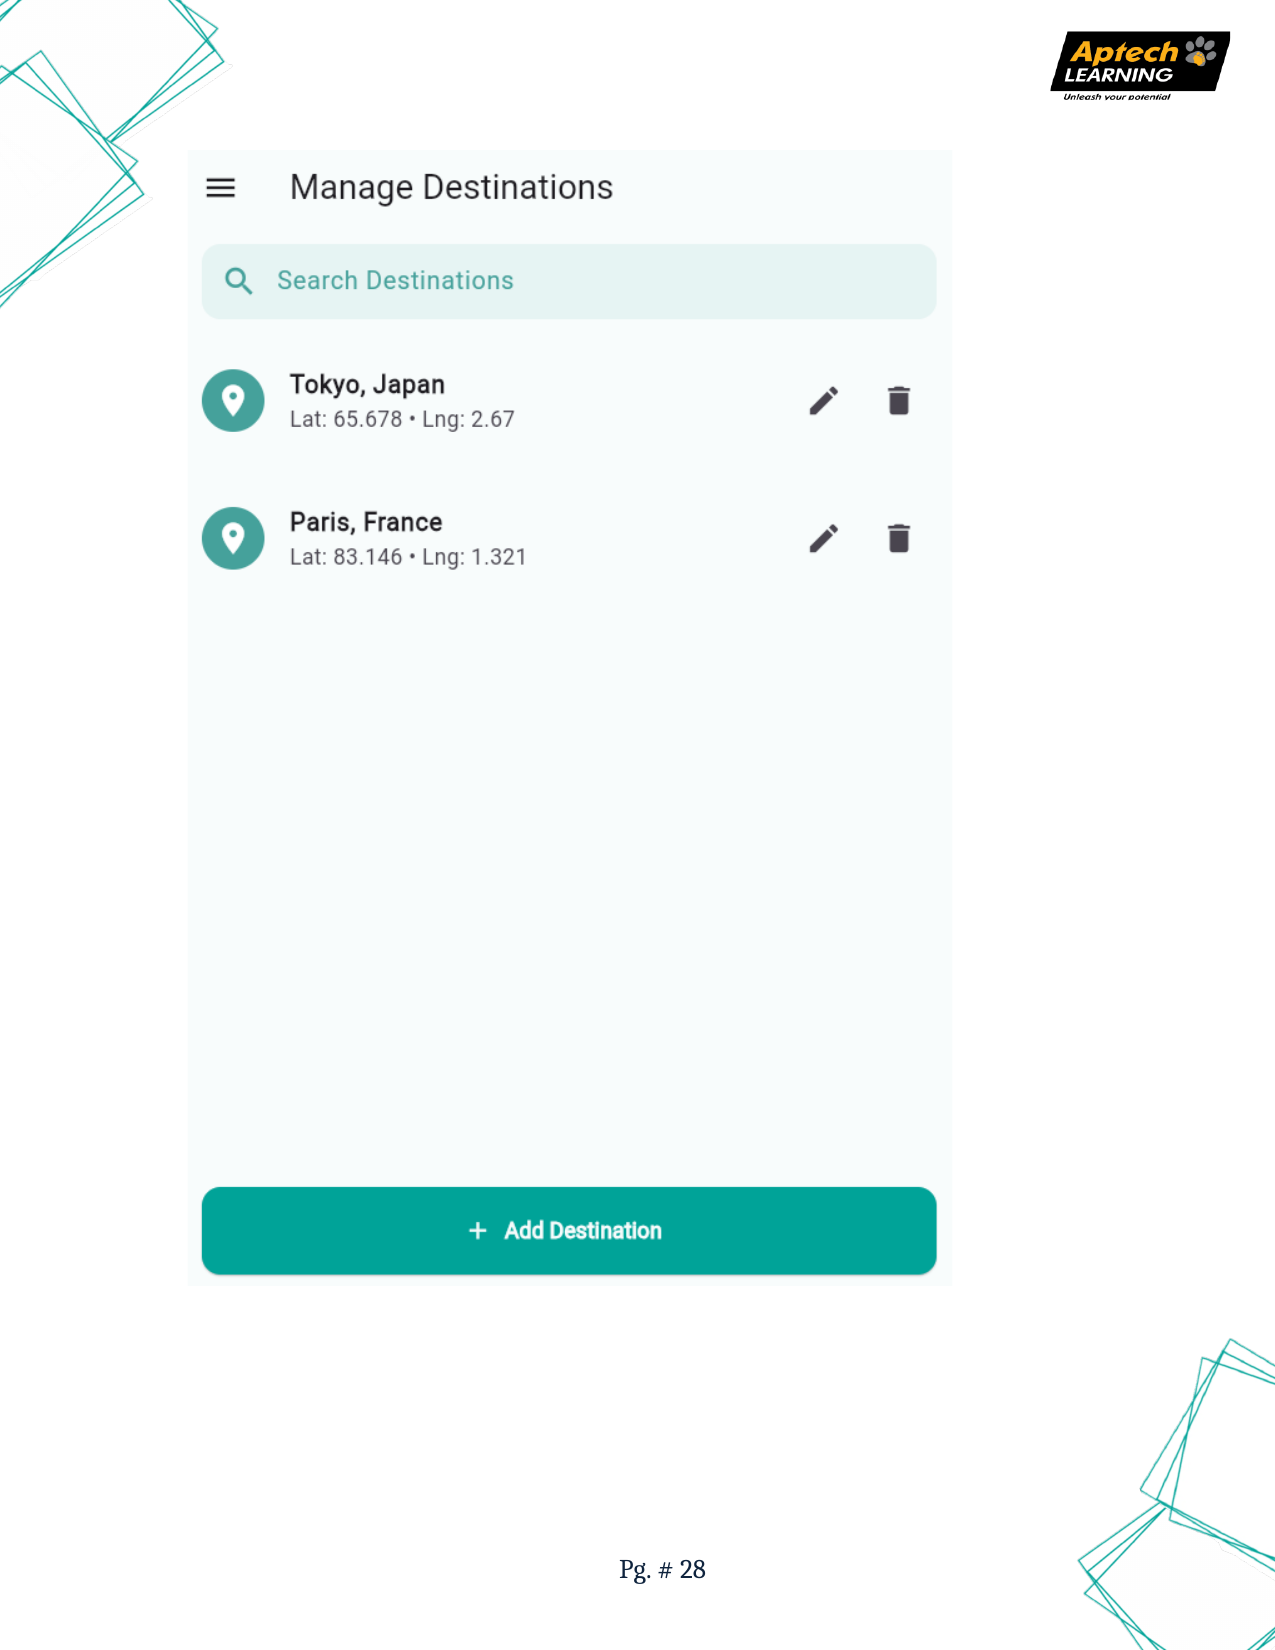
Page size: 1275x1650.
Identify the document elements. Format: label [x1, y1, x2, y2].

picture [940, 1169, 1275, 1650]
picture [1048, 30, 1230, 100]
picture [0, 0, 953, 1286]
